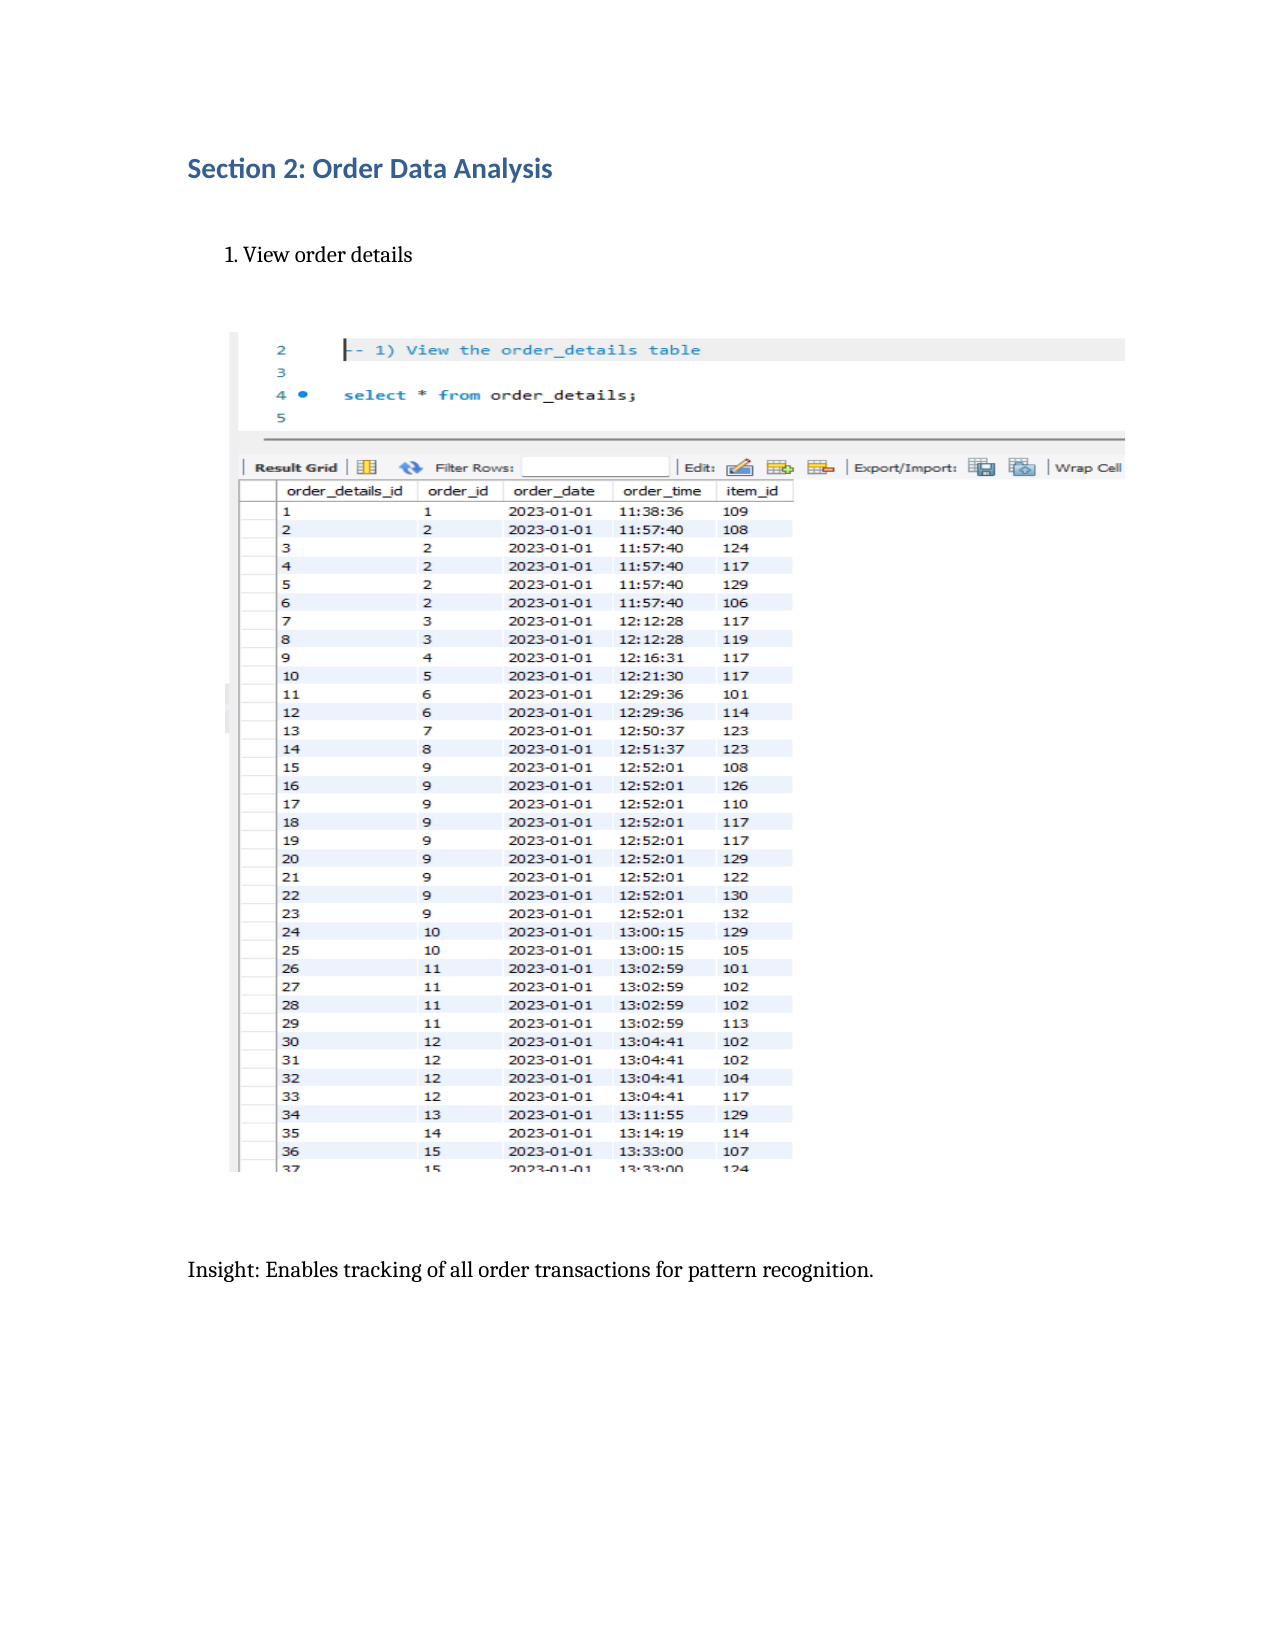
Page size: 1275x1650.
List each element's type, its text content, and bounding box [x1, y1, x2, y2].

list 1. View order details [225, 242, 1087, 268]
picture [225, 332, 1125, 1172]
text Insight: Enables tracking of all order transactions for pattern recognition. [187, 1257, 1087, 1283]
subtitle Section 2: Order Data Analysis [187, 150, 1087, 186]
